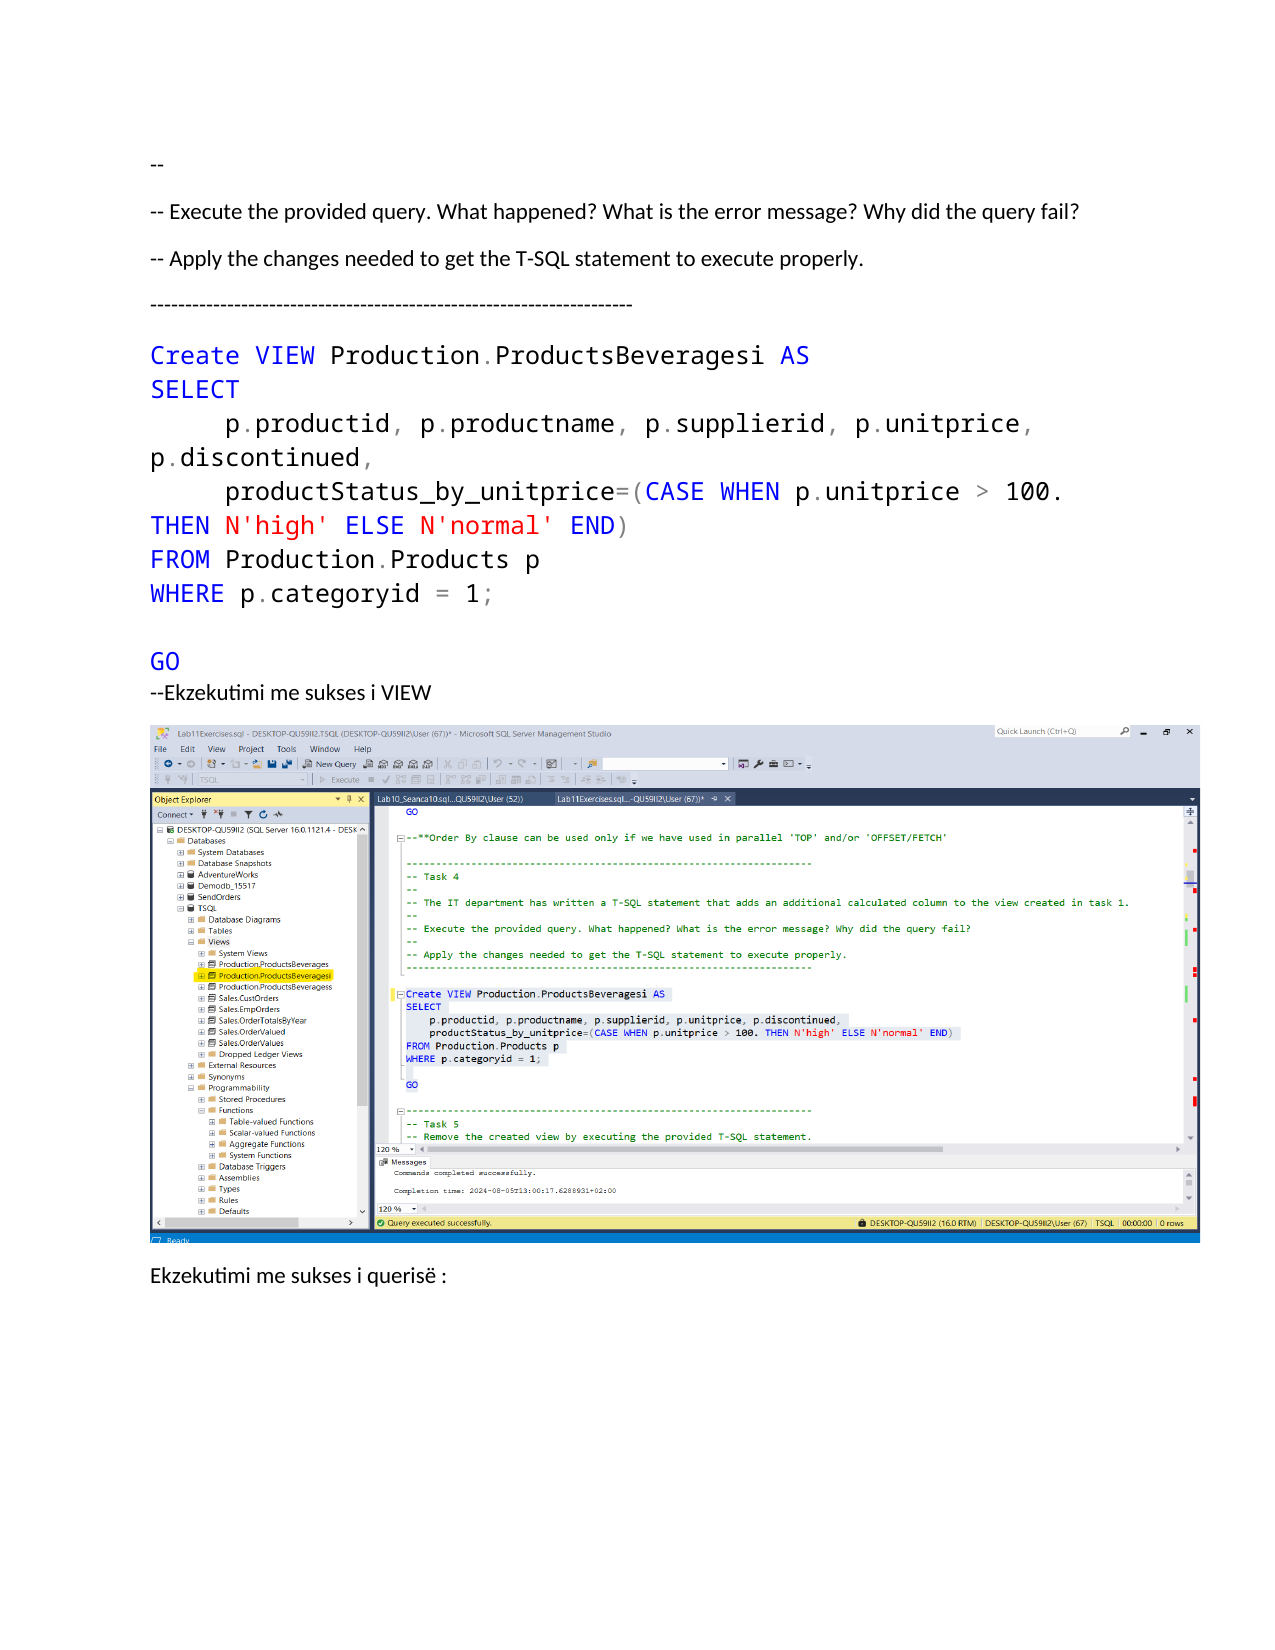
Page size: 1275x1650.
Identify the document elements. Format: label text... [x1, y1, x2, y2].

text Create VIEW Production.ProductsBeveragesi AS [150, 337, 1125, 372]
text -- [150, 150, 1125, 178]
text FROM Production.Products p [150, 542, 1125, 576]
text Ekzekutimi me sukses i querisë : [150, 1262, 1125, 1290]
text --------------------------------------------------------------------- [150, 291, 1125, 319]
text productStatus_by_unitprice=(CASE WHEN p.unitprice > 100. THEN N'high' ELSE N'normal' END) [150, 474, 1125, 542]
text --Ekzekutimi me sukses i VIEW [150, 678, 1125, 706]
text WHERE p.categoryid = 1; [150, 576, 1125, 610]
text SELECT [150, 372, 1125, 406]
picture [150, 725, 1200, 1243]
text p.productid, p.productname, p.supplierid, p.unitprice, p.discontinued, [150, 406, 1125, 474]
text -- Execute the provided query. What happened? What is the error message? Why did the query fail? [150, 197, 1125, 225]
text -- Apply the changes needed to get the T-SQL statement to execute properly. [150, 244, 1125, 272]
text GO [150, 644, 1125, 678]
